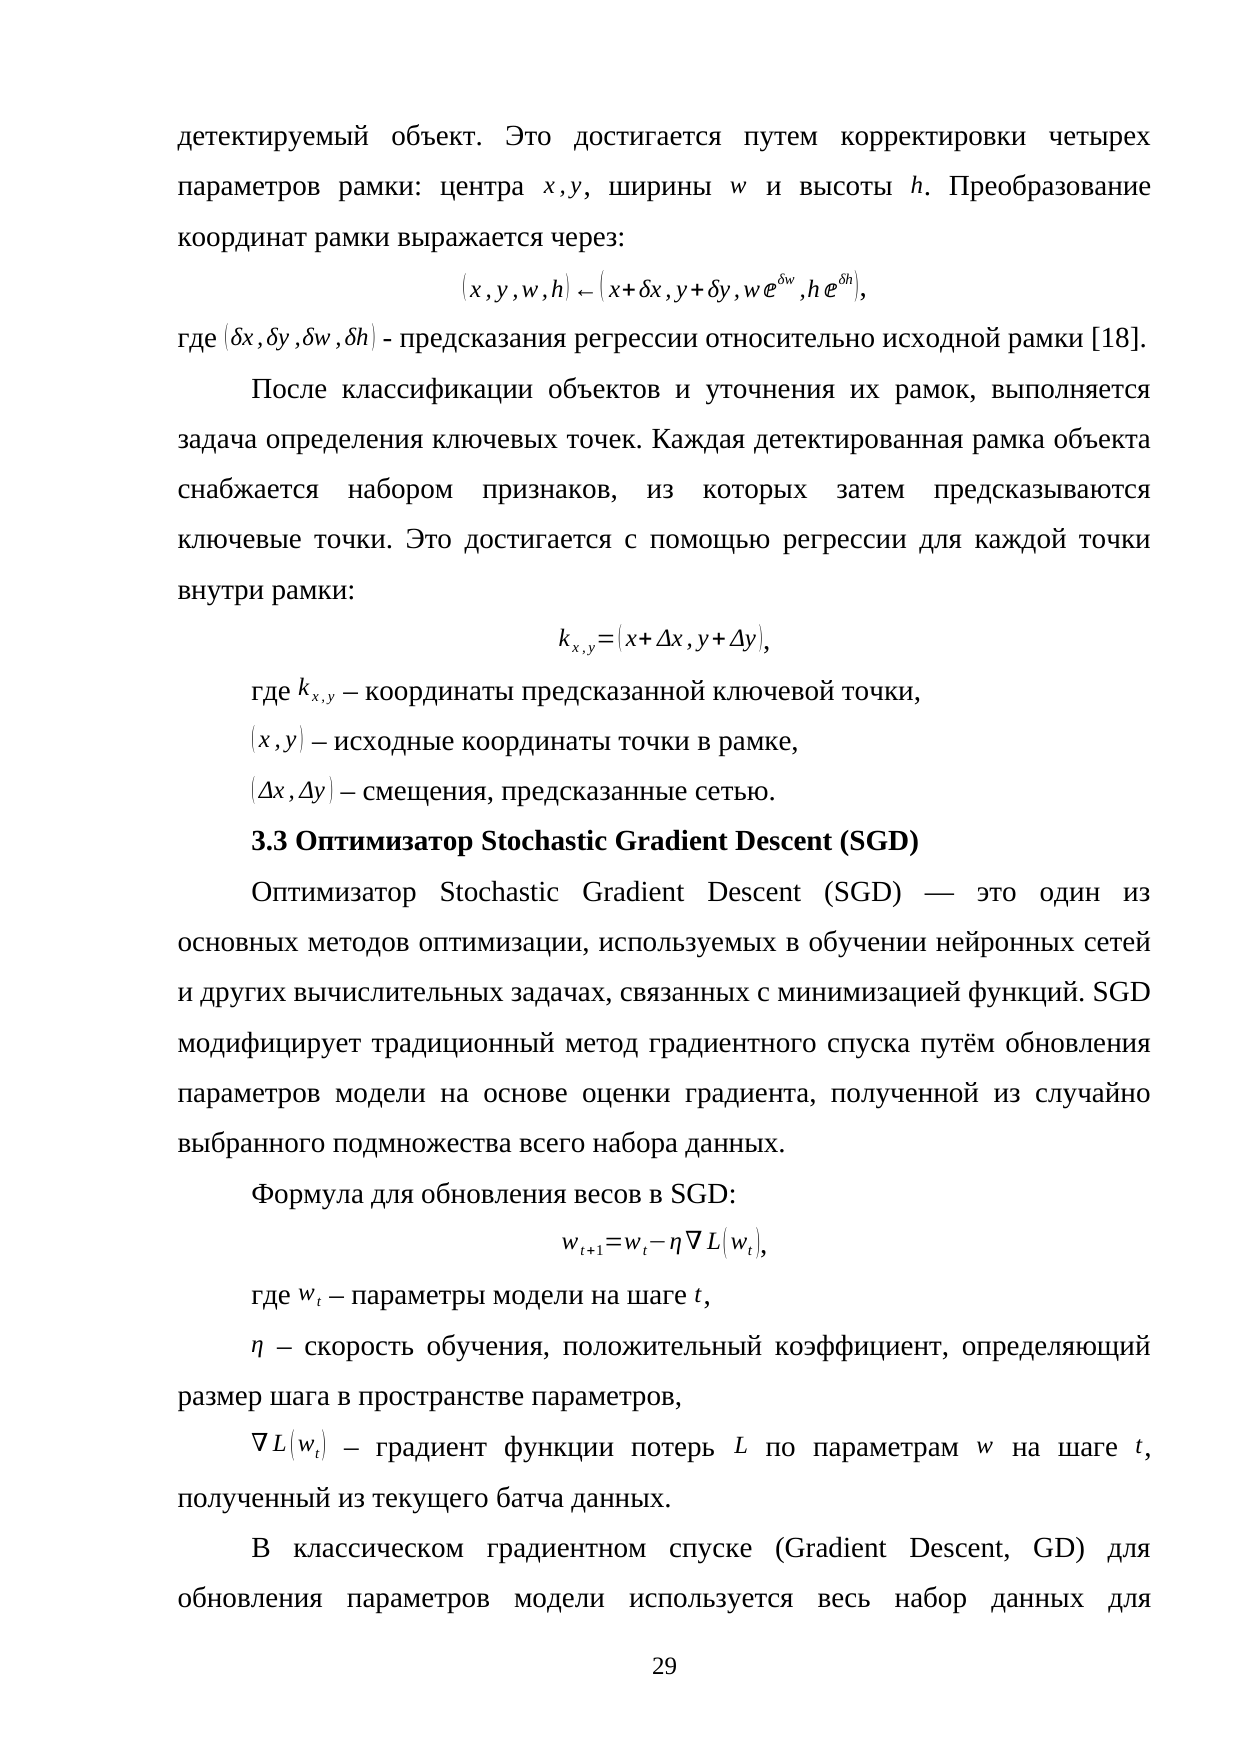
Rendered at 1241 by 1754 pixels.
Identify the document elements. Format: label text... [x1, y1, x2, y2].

text Оптимизатор Stochastic Gradient Descent (SGD) — это один из основных методов оптимизации, используемых в обучении нейронных сетей и других вычислительных задачах, связанных с минимизацией функций. SGD модифицирует традиционный метод градиентного спуска путём обновления параметров модели на основе оценки градиента, полученной из случайно выбранного подмножества всего набора данных. [177, 874, 1152, 1159]
text , [177, 622, 1152, 656]
text После классификации объектов и уточнения их рамок, выполняется задача определения ключевых точек. Каждая детектированная рамка объекта снабжается набором признаков, из которых затем предсказываются ключевые точки. Это достигается с помощью регрессии для каждой точки внутри рамки: [177, 371, 1152, 606]
text – смещения, предсказанные сетью. [177, 773, 1152, 807]
text – исходные координаты точки в рамке, [177, 723, 1152, 756]
text Оптимизатор Stochastic Gradient Descent (SGD) [177, 823, 1152, 857]
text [177, 1530, 1152, 1614]
text Формула для обновления весов в SGD: [177, 1176, 1152, 1209]
text где – параметры модели на шаге , [177, 1277, 1152, 1311]
text , [177, 269, 1152, 304]
text где - предсказания регрессии относительно исходной рамки [18]. [177, 320, 1152, 354]
text , [177, 1226, 1152, 1261]
text – градиент функции потерь по параметрам на шаге , полученный из текущего батча данных. [177, 1428, 1152, 1513]
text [177, 118, 1152, 252]
text – скорость обучения, положительный коэффициент, определяющий размер шага в пространстве параметров, [177, 1328, 1152, 1412]
text где – координаты предсказанной ключевой точки, [177, 673, 1152, 706]
